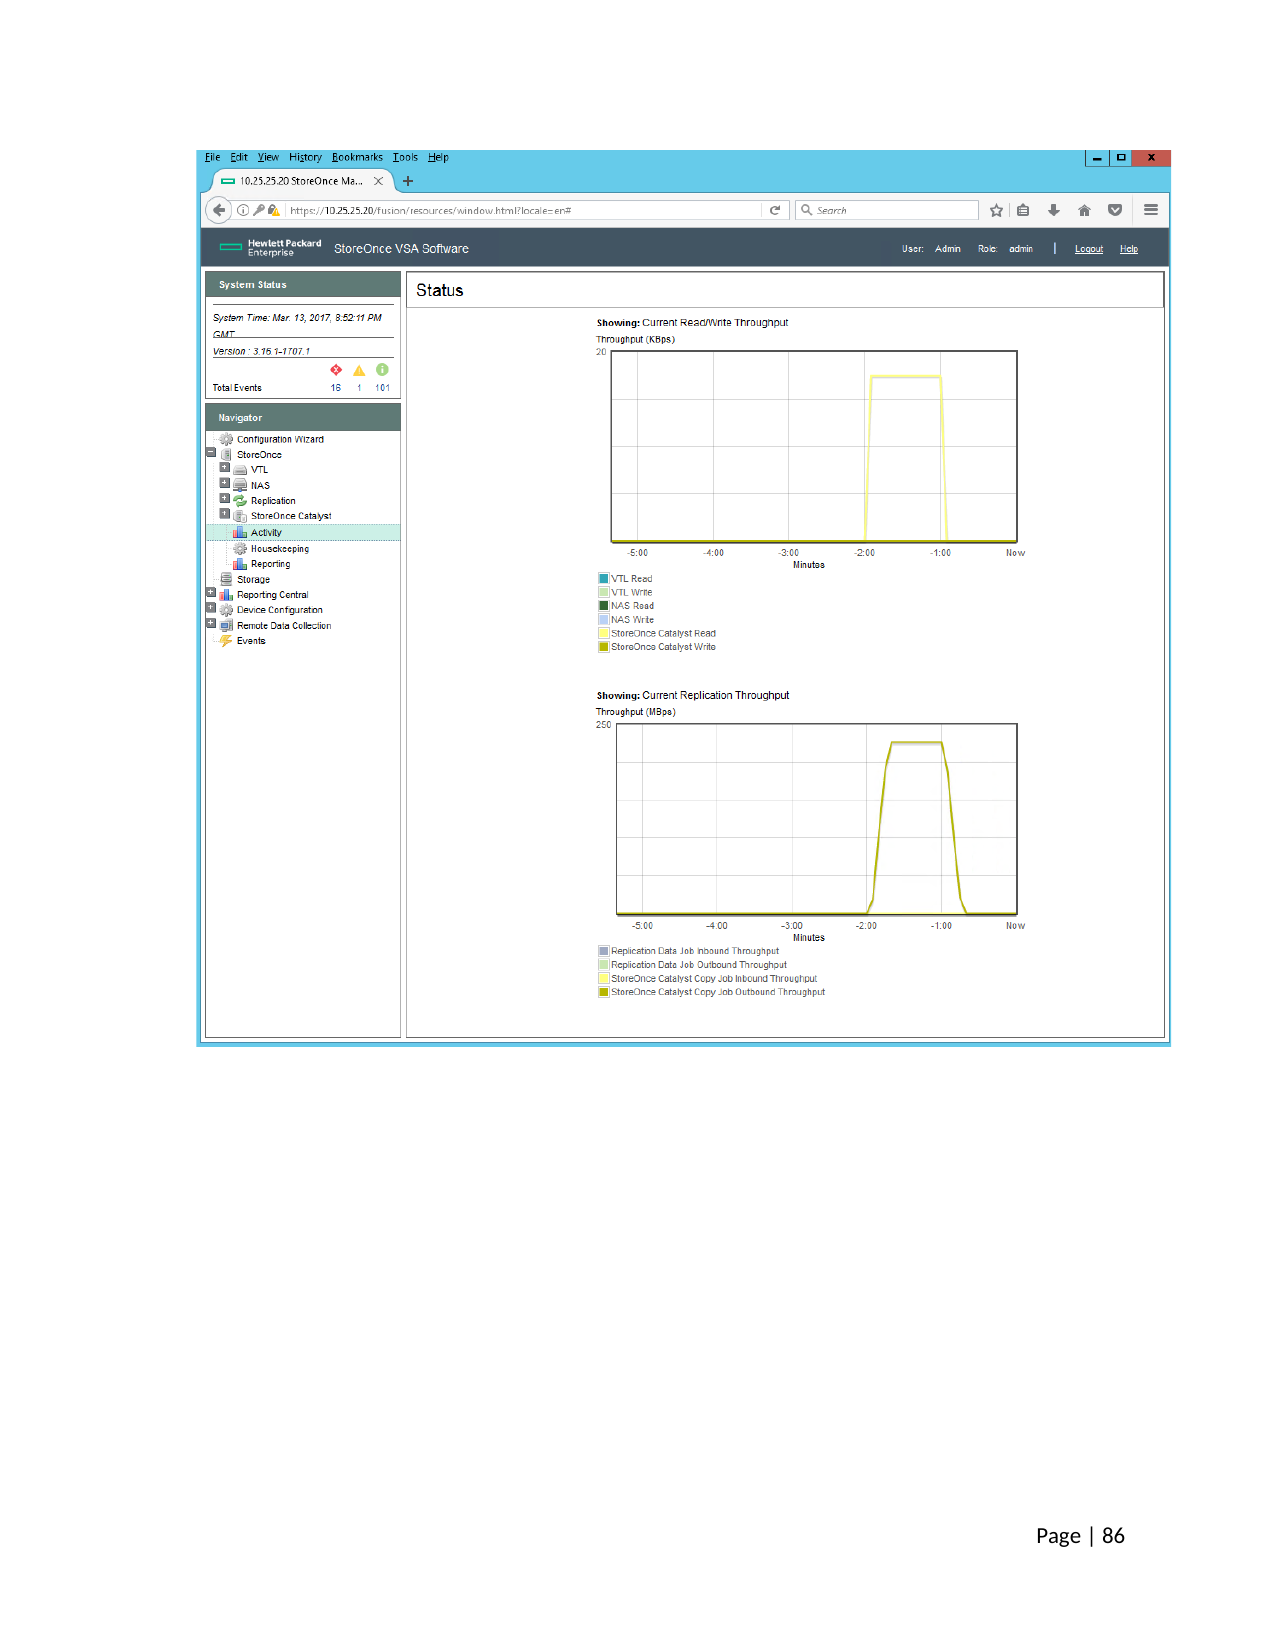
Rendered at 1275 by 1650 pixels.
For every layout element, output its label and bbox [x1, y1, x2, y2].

picture [196, 150, 1172, 1047]
